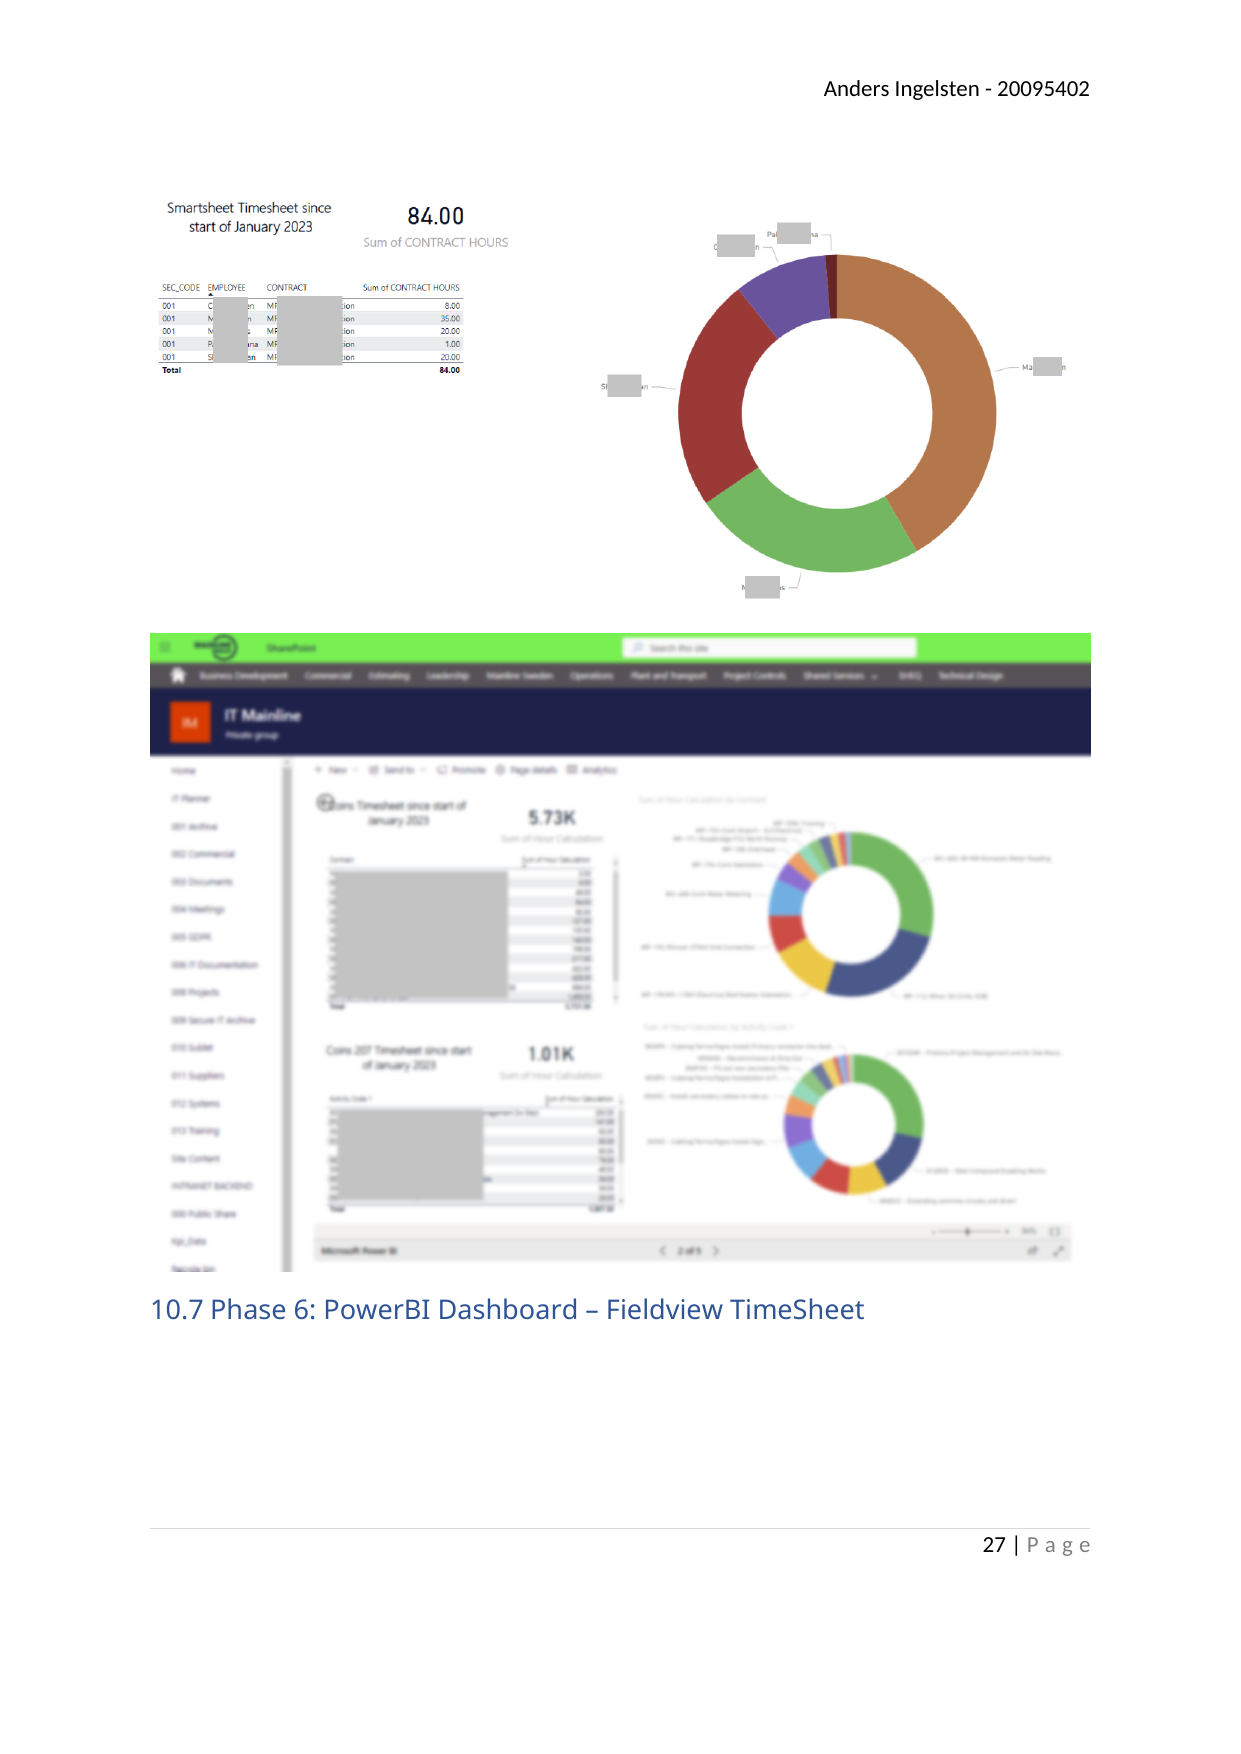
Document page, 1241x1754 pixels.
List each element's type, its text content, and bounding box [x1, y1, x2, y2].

subtitle Phase 6: PowerBI Dashboard – Fieldview TimeSheet [150, 1290, 1090, 1327]
picture [150, 633, 1091, 1272]
picture [150, 195, 1090, 615]
